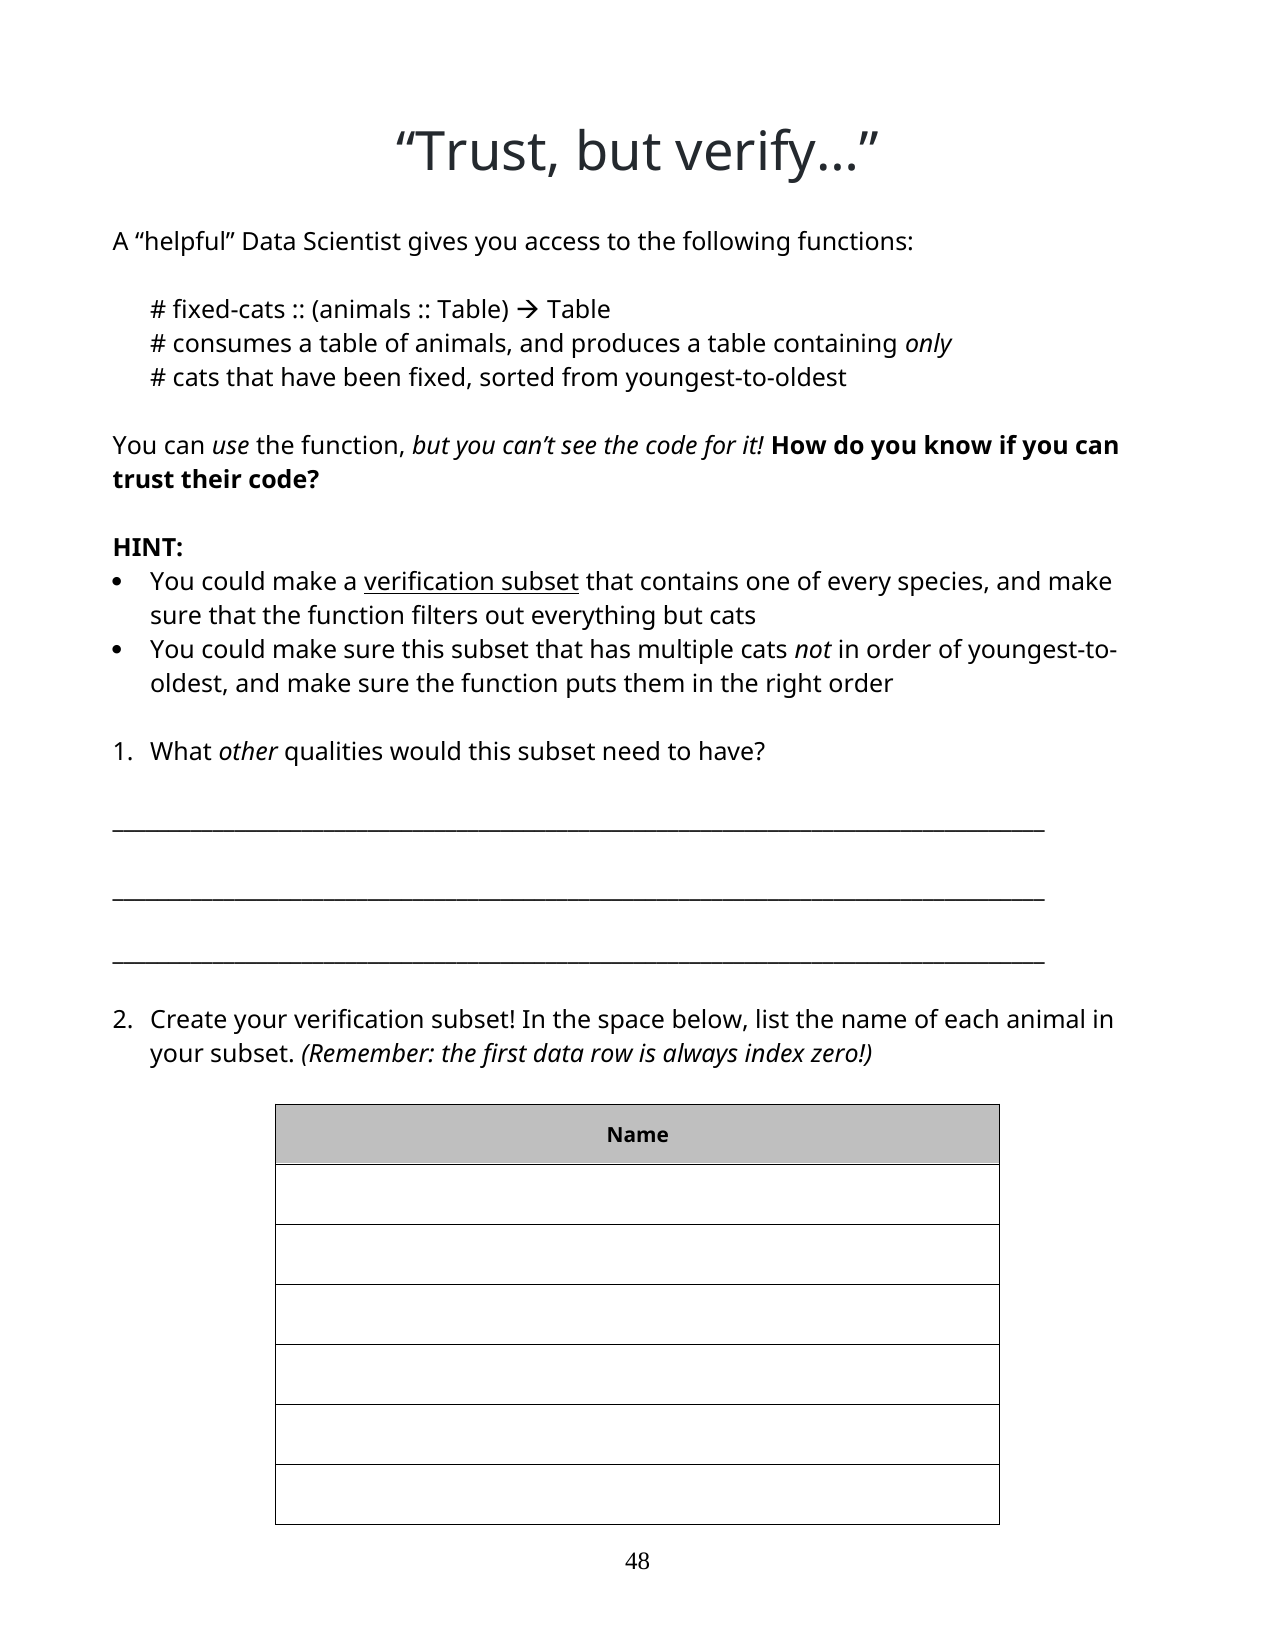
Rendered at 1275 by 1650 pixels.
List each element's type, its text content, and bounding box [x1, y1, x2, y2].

table_cell [276, 1405, 999, 1463]
text ____________________________________________________________________________________ [112, 933, 1162, 967]
text HINT: [112, 530, 1162, 564]
list What other qualities would this subset need to have? [112, 734, 1162, 768]
list You could make a verification subset that contains one of every species, and make sure that the function filters out everything but cats [112, 564, 1162, 632]
table_cell [276, 1225, 999, 1283]
text ____________________________________________________________________________________ [112, 870, 1162, 904]
table_cell [276, 1465, 999, 1523]
list # consumes a table of animals, and produces a table containing only [150, 325, 1162, 359]
list Create your verification subset! In the space below, list the name of each animal in your subset. (Remember: the first data row is always index zero!) [112, 1001, 1162, 1069]
table_cell [276, 1285, 999, 1343]
list You could make sure this subset that has multiple cats not in order of youngest-to-oldest, and make sure the function puts them in the right order [112, 632, 1162, 700]
list # fixed-cats :: (animals :: Table) Table [150, 291, 1162, 325]
list # cats that have been fixed, sorted from youngest-to-oldest [150, 359, 1162, 393]
text ____________________________________________________________________________________ [112, 802, 1162, 836]
text A “helpful” Data Scientist gives you access to the following functions: [112, 223, 1162, 257]
text You can use the function, but you can’t see the code for it! How do you know if you can trust their code? [112, 427, 1162, 496]
subtitle “Trust, but verify…” [112, 112, 1162, 186]
table_cell [276, 1165, 999, 1223]
table_header Name [276, 1105, 999, 1163]
table_cell [276, 1345, 999, 1403]
